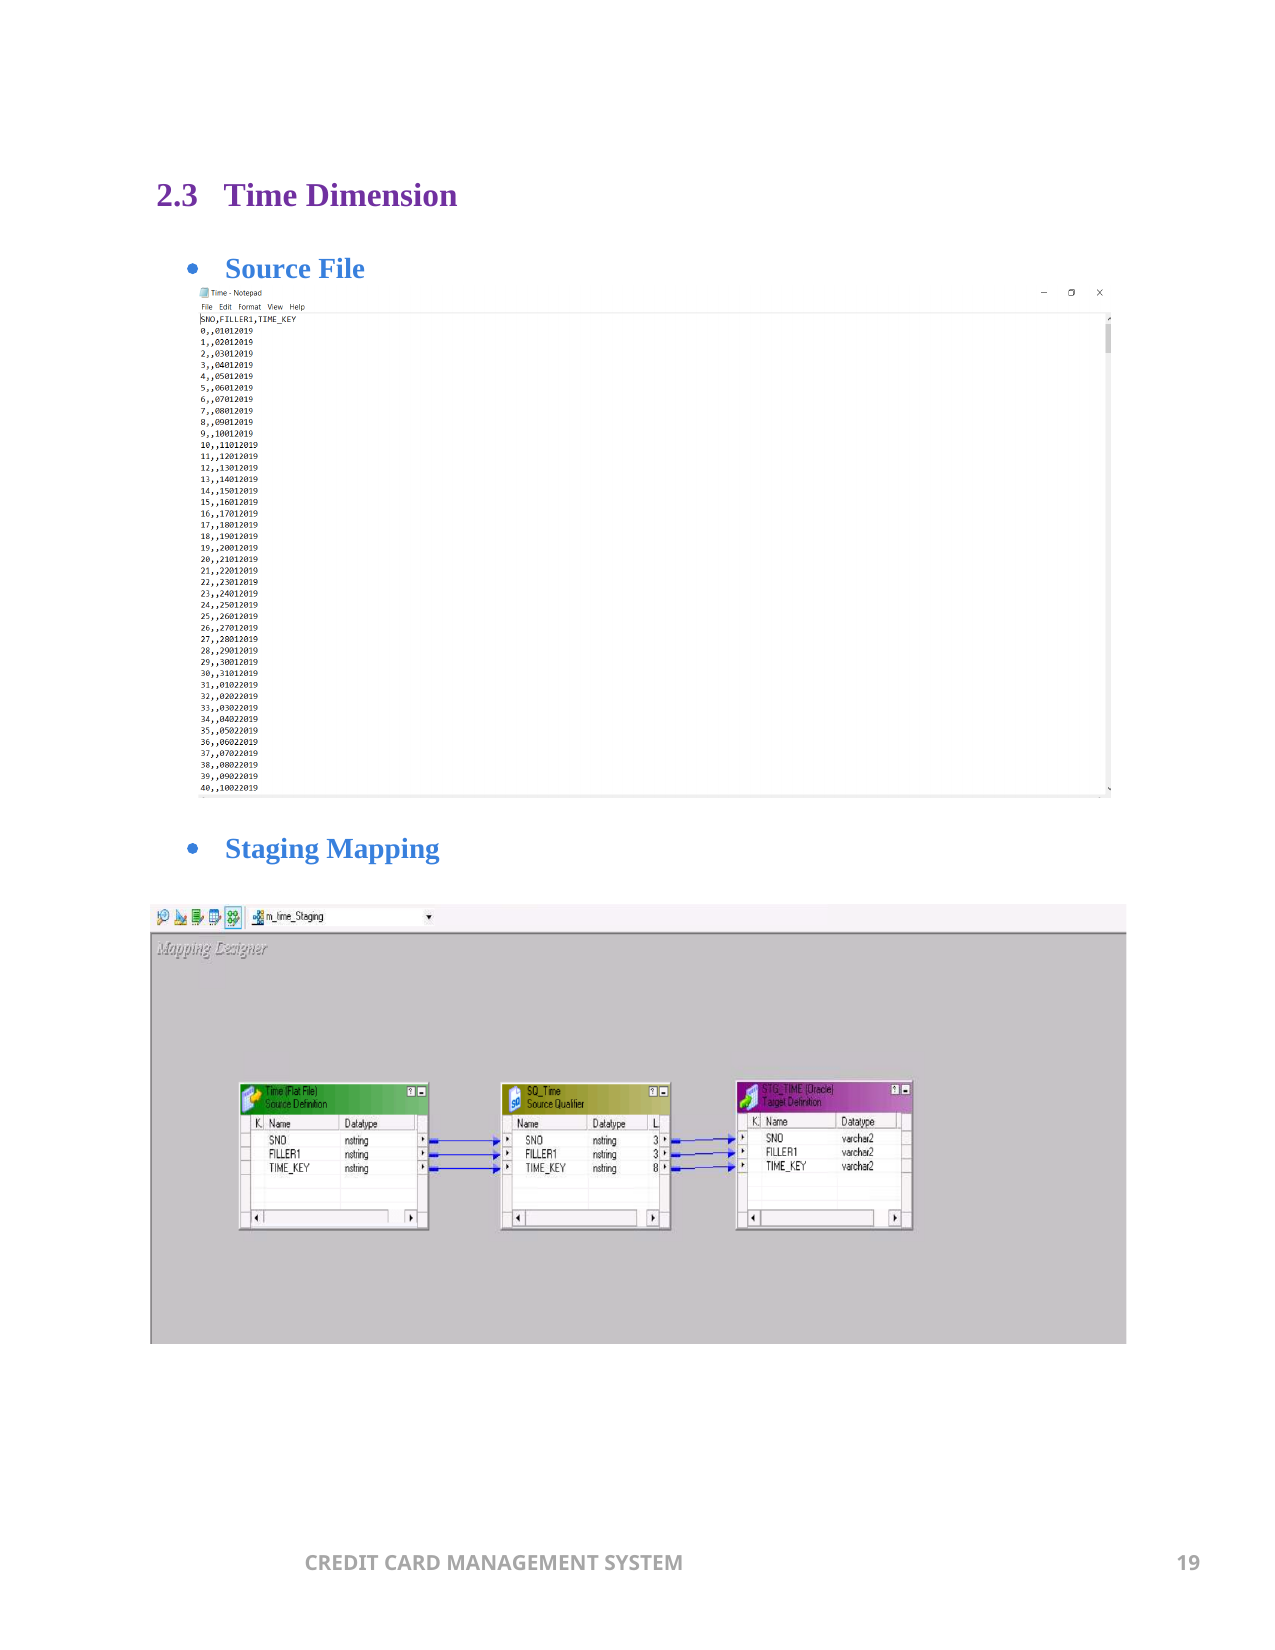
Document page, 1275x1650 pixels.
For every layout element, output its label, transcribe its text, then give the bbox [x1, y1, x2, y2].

list Source File [187, 252, 1200, 285]
picture [198, 285, 1111, 798]
list Staging Mapping [187, 831, 1200, 865]
picture [150, 904, 1127, 1344]
list Time Dimension [156, 175, 1200, 213]
